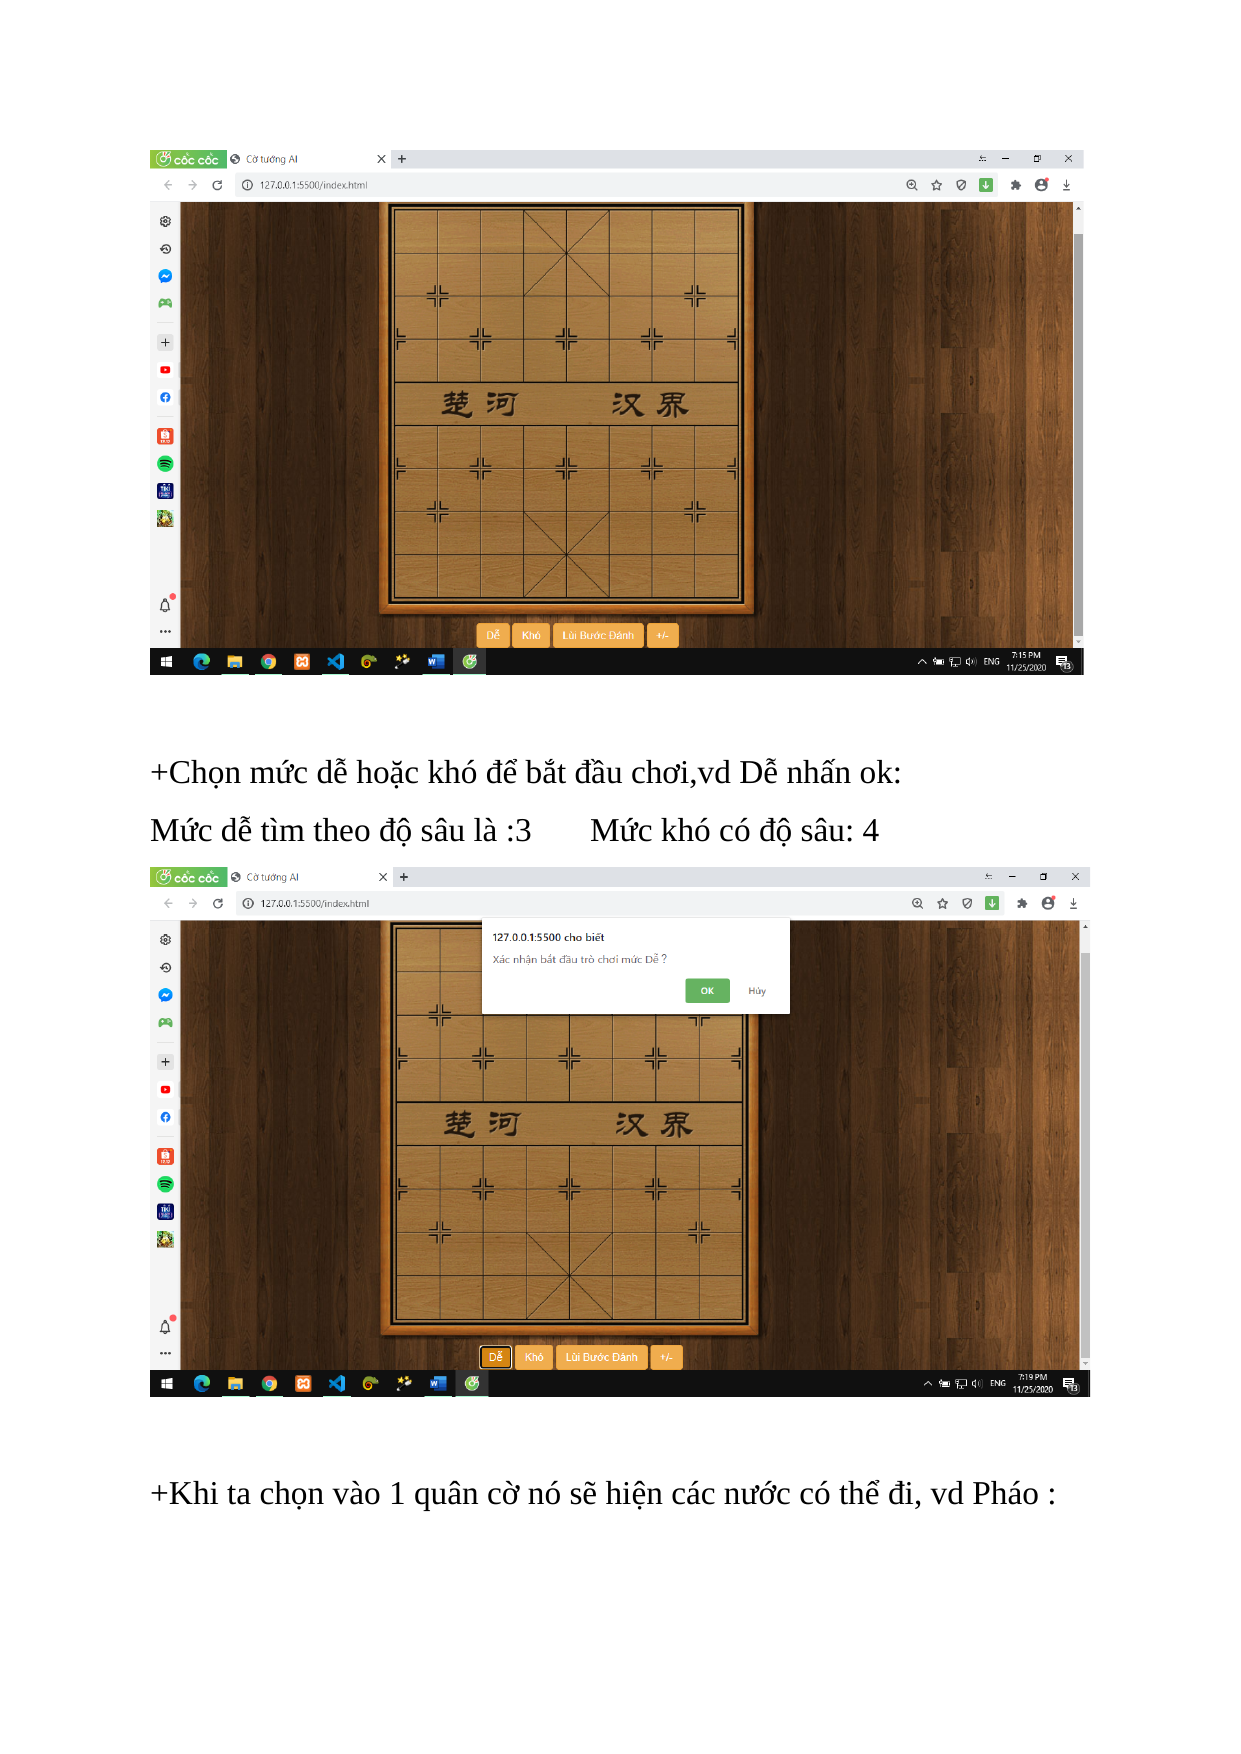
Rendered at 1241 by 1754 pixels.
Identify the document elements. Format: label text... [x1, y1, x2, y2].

text Mức dễ tìm theo độ sâu là :3 Mức khó có độ sâu: 4 [150, 810, 1090, 848]
picture [150, 867, 1091, 1397]
picture [150, 150, 1084, 675]
text +Chọn mức dễ hoặc khó để bắt đầu chơi,vd Dễ nhấn ok: [150, 752, 1090, 790]
text +Khi ta chọn vào 1 quân cờ nó sẽ hiện các nước có thể đi, vd Pháo : [150, 1473, 1090, 1512]
